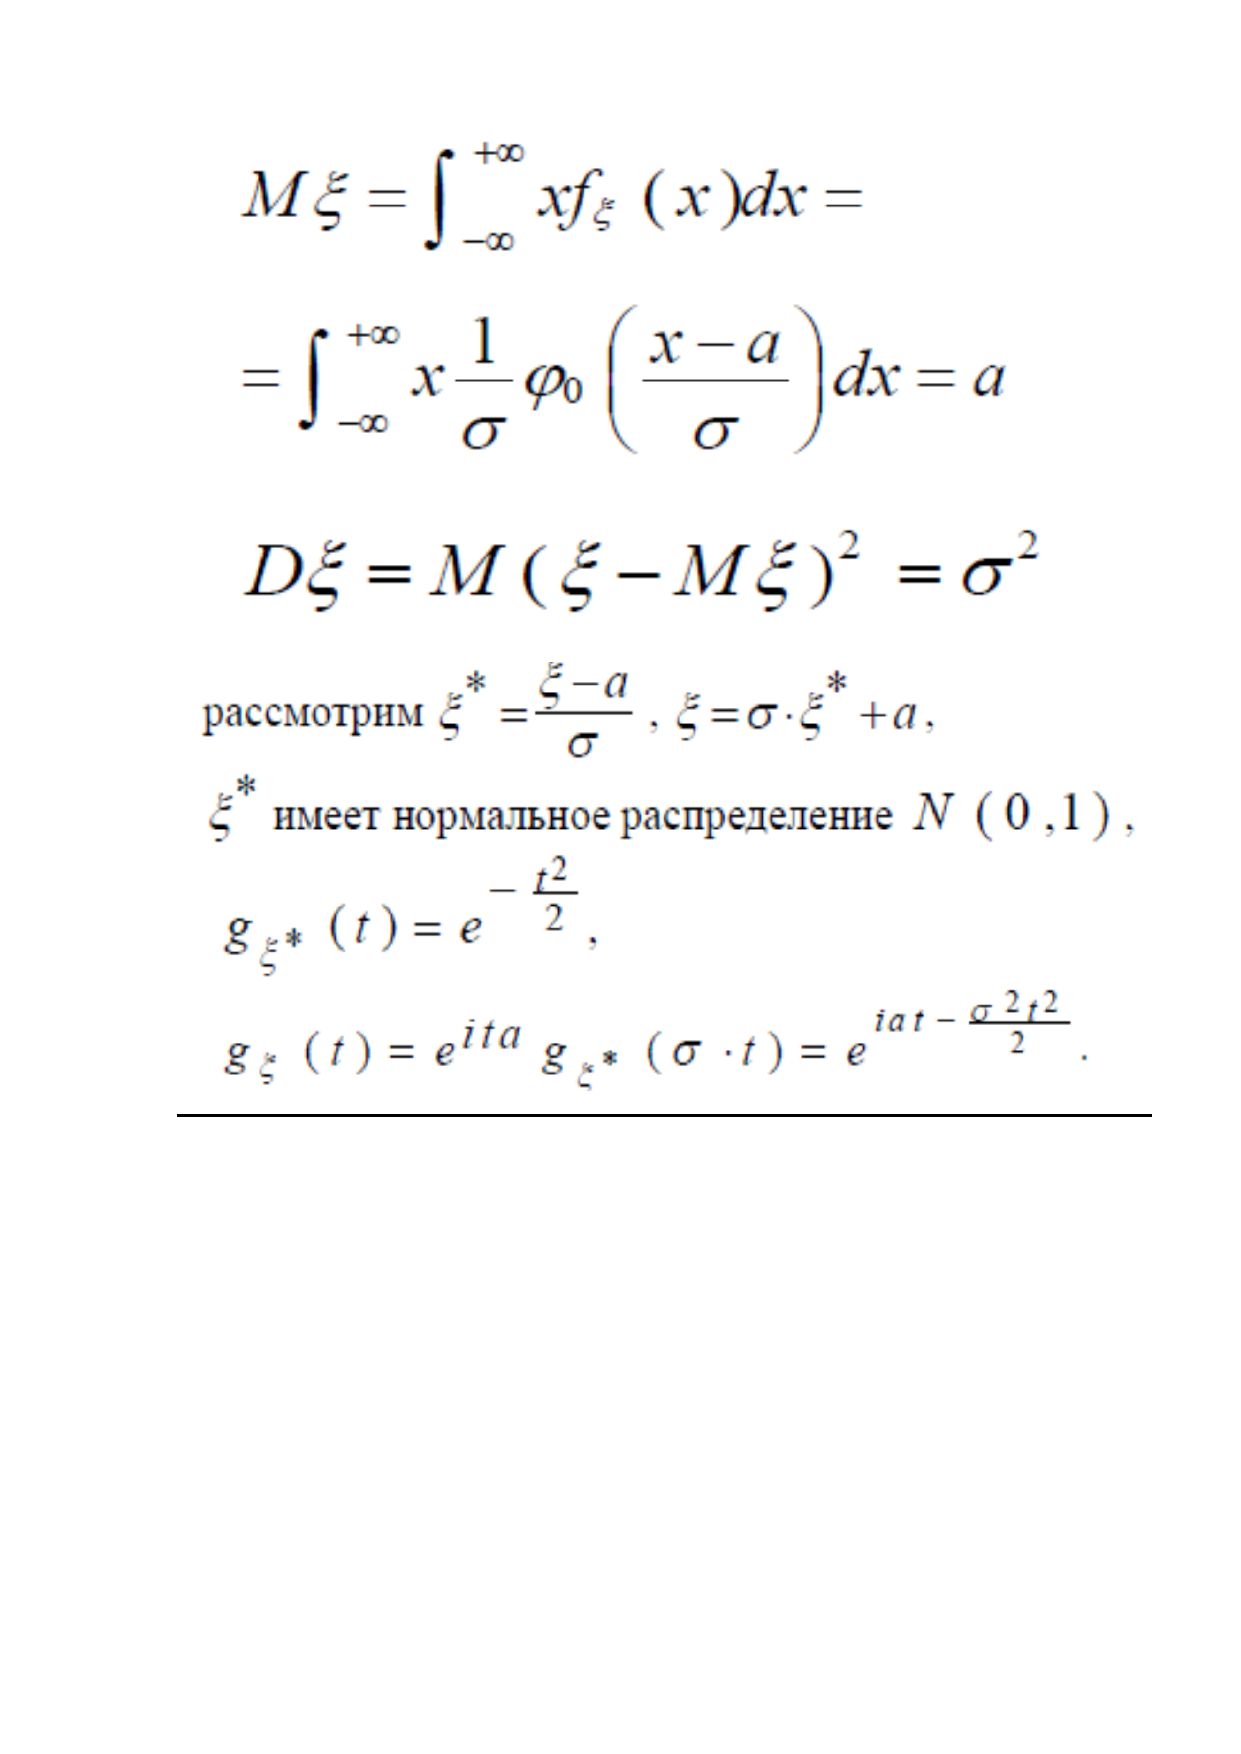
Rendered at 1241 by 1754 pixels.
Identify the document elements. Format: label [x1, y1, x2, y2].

picture [177, 118, 1152, 644]
picture [177, 662, 1152, 1112]
